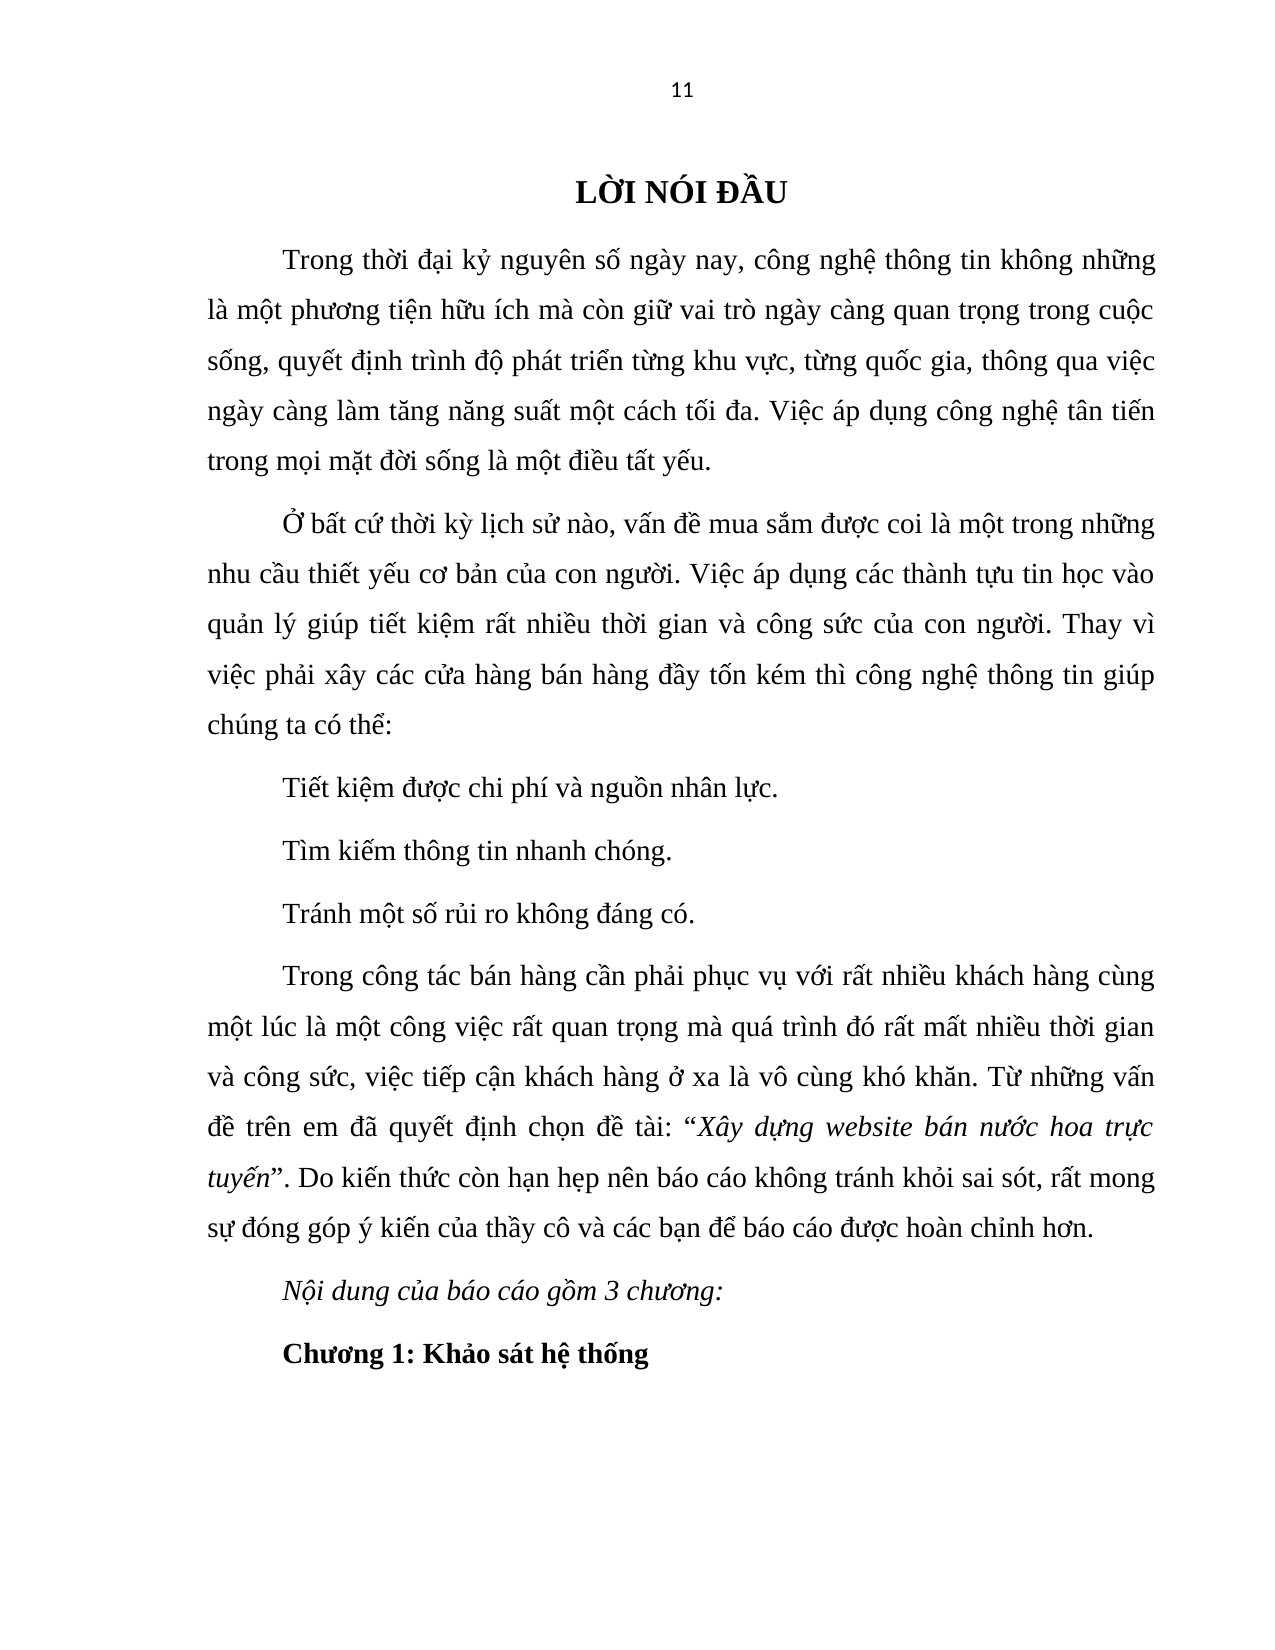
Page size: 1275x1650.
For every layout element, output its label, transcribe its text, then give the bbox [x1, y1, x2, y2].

text Tìm kiếm thông tin nhanh chóng. [207, 833, 1156, 866]
text Chương 1: Khảo sát hệ thống [207, 1336, 1156, 1369]
text Trong công tác bán hàng cần phải phục vụ với rất nhiều khách hàng cùng một lúc là một công việc rất quan trọng mà quá trình đó rất mất nhiều thời gian và công sức, việc tiếp cận khách hàng ở xa là vô cùng khó khăn. Từ những vấn đề trên em đã quyết định chọn đề tài: “Xây dựng website bán nước hoa trực tuyến”. Do kiến thức còn hạn hẹp nên báo cáo không tránh khỏi sai sót, rất mong sự đóng góp ý kiến của thầy cô và các bạn để báo cáo được hoàn chỉnh hơn. [207, 958, 1156, 1244]
text Nội dung của báo cáo gồm 3 chương: [207, 1273, 1156, 1306]
text Trong thời đại kỷ nguyên số ngày nay, công nghệ thông tin không những là một phương tiện hữu ích mà còn giữ vai trò ngày càng quan trọng trong cuộc sống, quyết định trình độ phát triển từng khu vực, từng quốc gia, thông qua việc ngày càng làm tăng năng suất một cách tối đa. Việc áp dụng công nghệ tân tiến trong mọi mặt đời sống là một điều tất yếu. [207, 242, 1156, 477]
subtitle LỜI NÓI ĐẦU [207, 172, 1156, 210]
text Tránh một số rủi ro không đáng có. [207, 896, 1156, 929]
text Ở bất cứ thời kỳ lịch sử nào, vấn đề mua sắm được coi là một trong những nhu cầu thiết yếu cơ bản của con người. Việc áp dụng các thành tựu tin học vào quản lý giúp tiết kiệm rất nhiều thời gian và công sức của con người. Thay vì việc phải xây các cửa hàng bán hàng đầy tốn kém thì công nghệ thông tin giúp chúng ta có thể: [207, 506, 1156, 741]
text Tiết kiệm được chi phí và nguồn nhân lực. [207, 770, 1156, 804]
